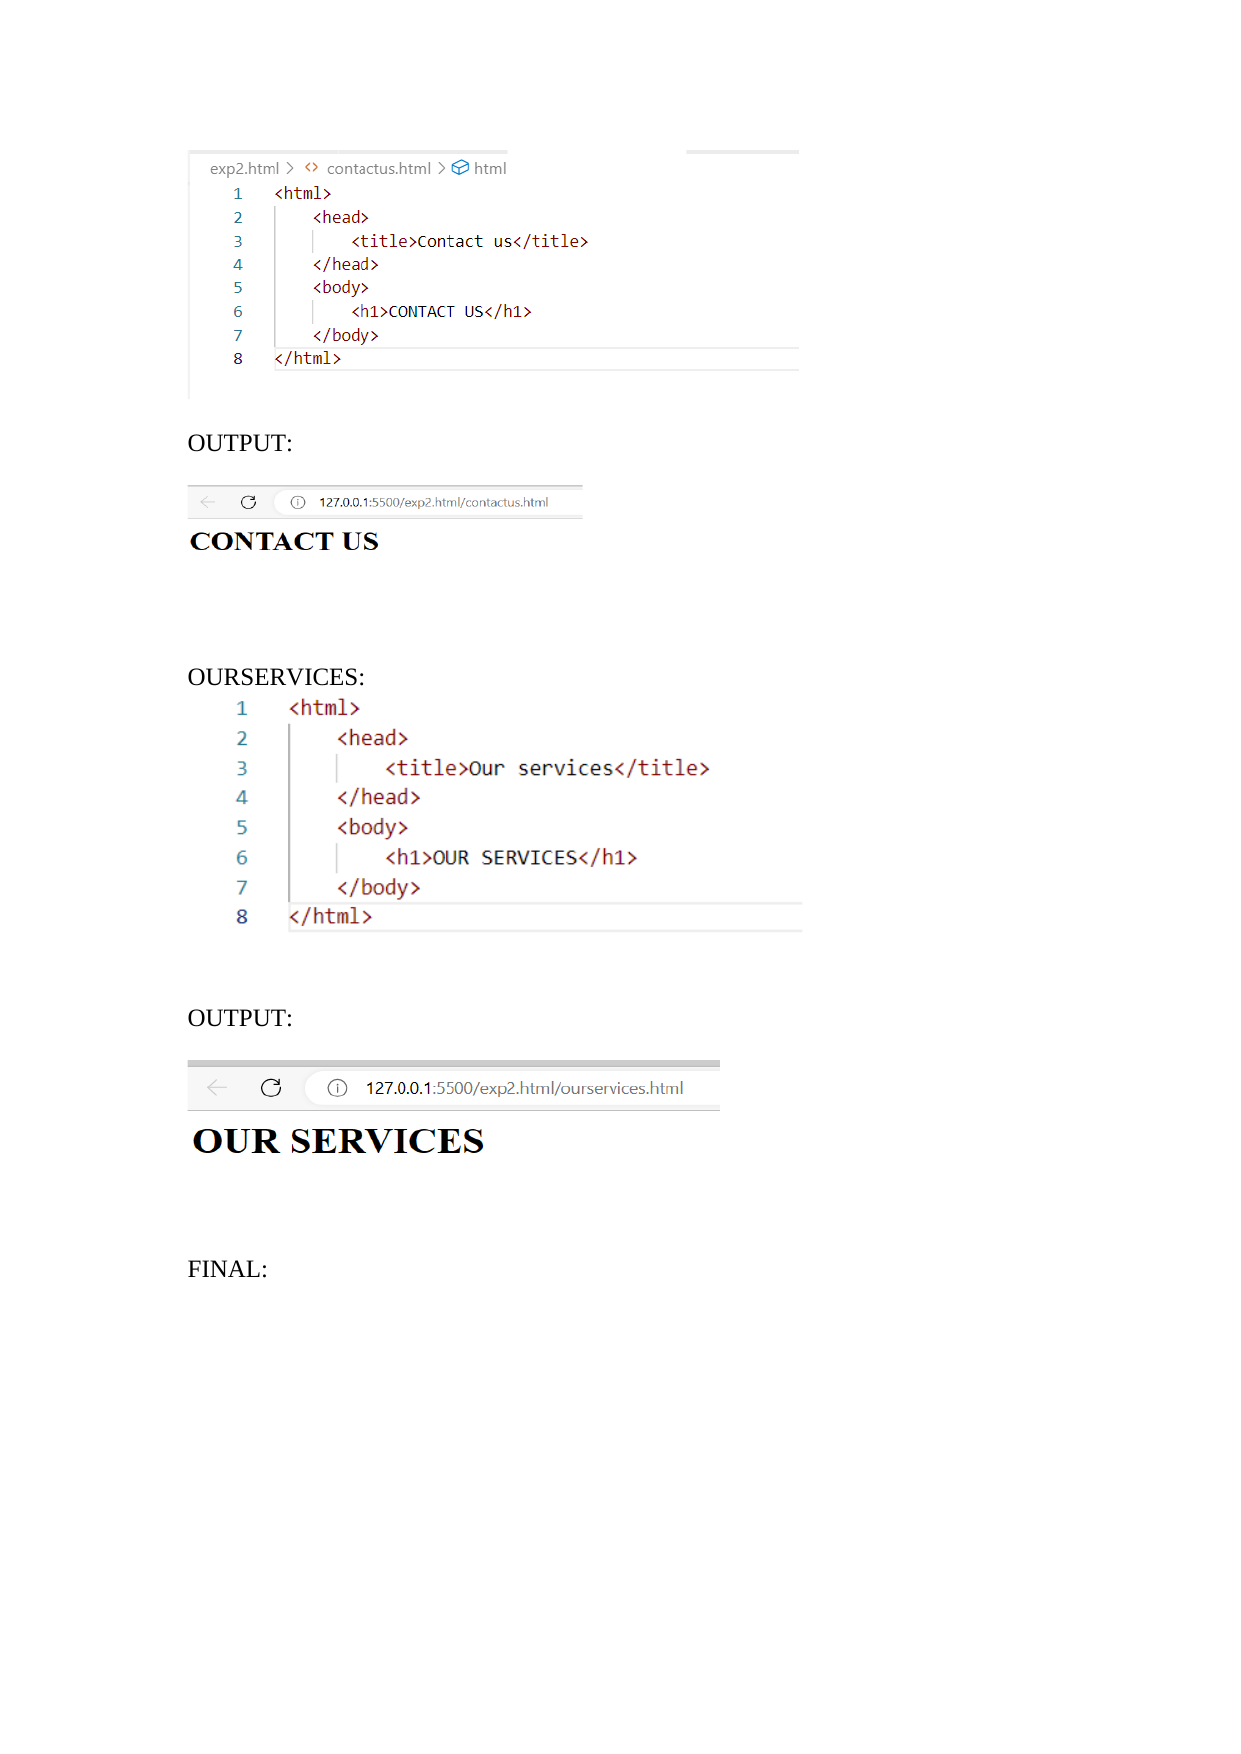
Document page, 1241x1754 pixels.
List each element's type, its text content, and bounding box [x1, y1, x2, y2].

picture [187, 485, 583, 634]
text OURSERVICES: [187, 662, 1053, 691]
text OUTPUT: [187, 428, 1053, 456]
text OUTPUT: [187, 1003, 1053, 1032]
picture [187, 690, 803, 975]
text FINAL: [187, 1254, 1053, 1283]
picture [187, 150, 799, 399]
picture [187, 1060, 720, 1255]
